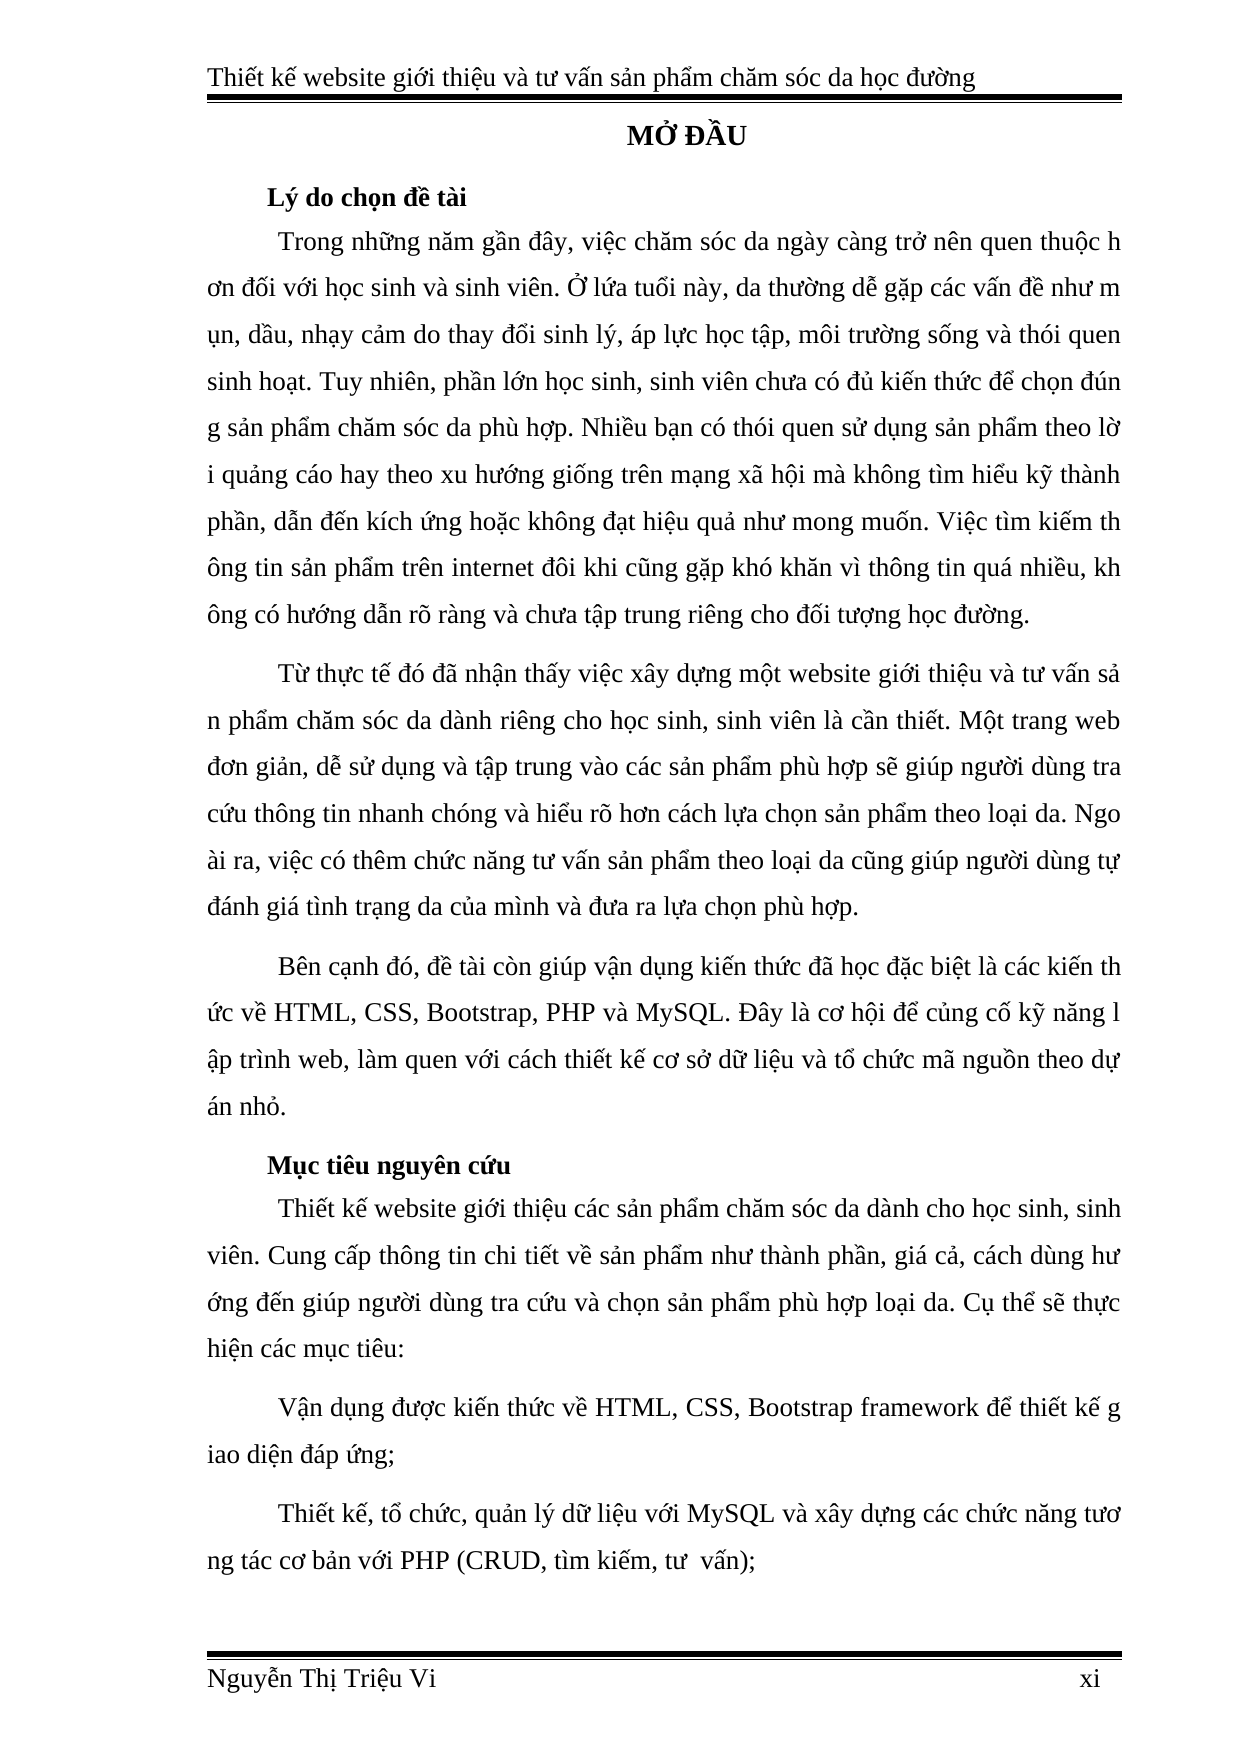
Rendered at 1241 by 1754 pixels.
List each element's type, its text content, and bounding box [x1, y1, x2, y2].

text Vận dụng được kiến thức về HTML, CSS, Bootstrap framework để thiết kế giao diện đáp ứng; [207, 1392, 1122, 1469]
text Thiết kế, tổ chức, quản lý dữ liệu với MySQL và xây dựng các chức năng tương tác cơ bản với PHP (CRUD, tìm kiếm, tư vấn); [207, 1497, 1122, 1575]
list Mục tiêu nguyên cứu [267, 1149, 1122, 1180]
list Lý do chọn đề tài [267, 181, 1122, 212]
text Thiết kế website giới thiệu các sản phẩm chăm sóc da dành cho học sinh, sinh viên. Cung cấp thông tin chi tiết về sản phẩm như thành phần, giá cả, cách dùng hướng đến giúp người dùng tra cứu và chọn sản phẩm phù hợp loại da. Cụ thể sẽ thực hiện các mục tiêu: [207, 1192, 1122, 1363]
text Trong những năm gần đây, việc chăm sóc da ngày càng trở nên quen thuộc hơn đối với học sinh và sinh viên. Ở lứa tuổi này, da thường dễ gặp các vấn đề như mụn, dầu, nhạy cảm do thay đổi sinh lý, áp lực học tập, môi trường sống và thói quen sinh hoạt. Tuy nhiên, phần lớn học sinh, sinh viên chưa có đủ kiến thức để chọn đúng sản phẩm chăm sóc da phù hợp. Nhiều bạn có thói quen sử dụng sản phẩm theo lời quảng cáo hay theo xu hướng giống trên mạng xã hội mà không tìm hiểu kỹ thành phần, dẫn đến kích ứng hoặc không đạt hiệu quả như mong muốn. Việc tìm kiếm thông tin sản phẩm trên internet đôi khi cũng gặp khó khăn vì thông tin quá nhiều, không có hướng dẫn rõ ràng và chưa tập trung riêng cho đối tượng học đường. [207, 224, 1122, 629]
list MỞ ĐẦU [252, 118, 1122, 152]
text Bên cạnh đó, đề tài còn giúp vận dụng kiến thức đã học đặc biệt là các kiến thức về HTML, CSS, Bootstrap, PHP và MySQL. Đây là cơ hội để củng cố kỹ năng lập trình web, làm quen với cách thiết kế cơ sở dữ liệu và tổ chức mã nguồn theo dự án nhỏ. [207, 949, 1122, 1121]
text Từ thực tế đó đã nhận thấy việc xây dựng một website giới thiệu và tư vấn sản phẩm chăm sóc da dành riêng cho học sinh, sinh viên là cần thiết. Một trang web đơn giản, dễ sử dụng và tập trung vào các sản phẩm phù hợp sẽ giúp người dùng tra cứu thông tin nhanh chóng và hiểu rõ hơn cách lựa chọn sản phẩm theo loại da. Ngoài ra, việc có thêm chức năng tư vấn sản phẩm theo loại da cũng giúp người dùng tự đánh giá tình trạng da của mình và đưa ra lựa chọn phù hợp. [207, 657, 1122, 922]
